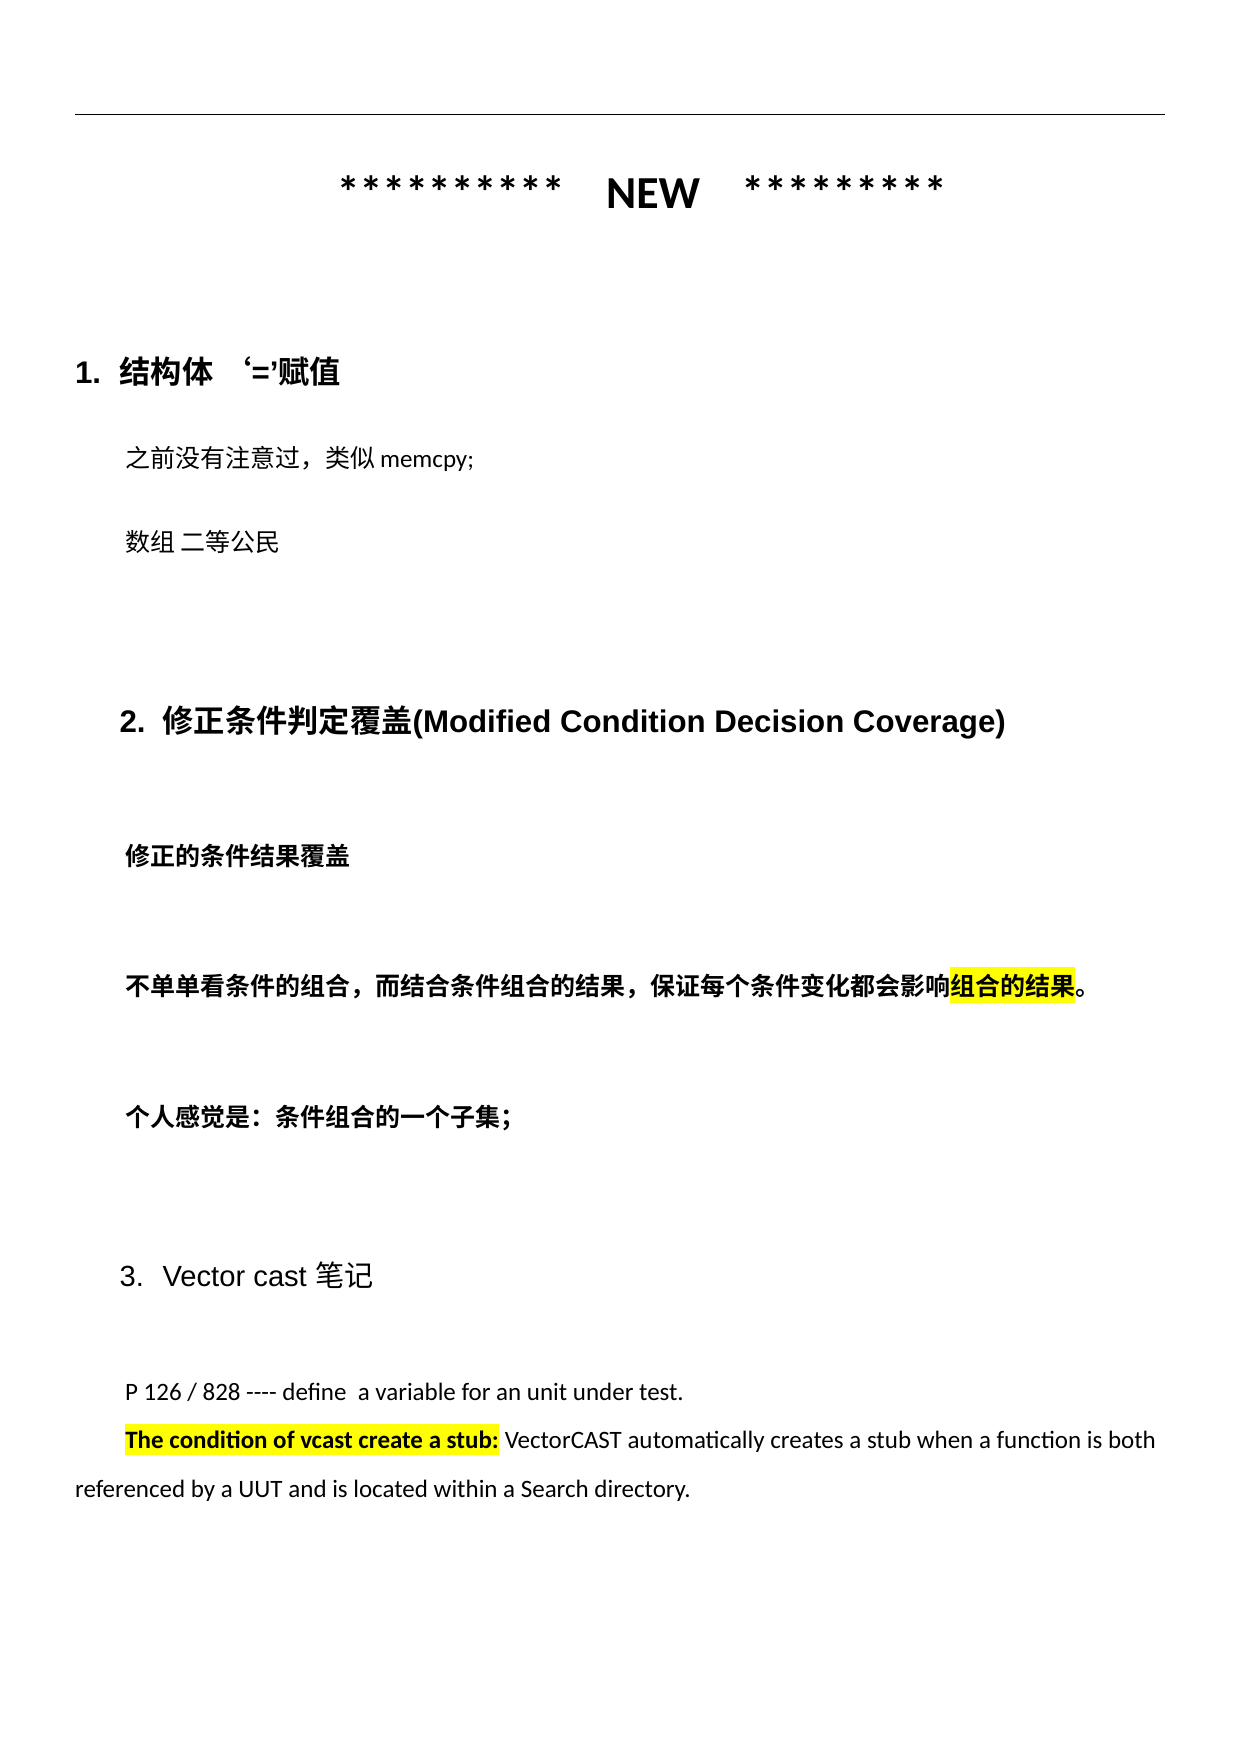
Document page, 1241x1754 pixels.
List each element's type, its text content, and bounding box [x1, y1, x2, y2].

subtitle ********** NEW ********* [75, 159, 1165, 224]
subtitle 结构体 ‘=’赋值 [75, 337, 1165, 402]
subtitle 修正条件判定覆盖(Modified Condition Decision Coverage) [119, 686, 1165, 751]
text 数组 二等公民 [75, 508, 1165, 573]
text 修正的条件结果覆盖 [75, 822, 1165, 887]
text P 126 / 828 ---- define a variable for an unit under test. [75, 1376, 1165, 1408]
subtitle Vector cast 笔记 [119, 1241, 1165, 1306]
text 个人感觉是：条件组合的一个子集； [75, 1083, 1165, 1148]
text 之前没有注意过，类似memcpy; [75, 424, 1165, 489]
text 不单单看条件的组合，而结合条件组合的结果，保证每个条件变化都会影响组合的结果。 [75, 952, 1165, 1017]
text The condition of vcast create a stub: VectorCAST automatically creates a stub when a function is both referenced by a UUT and is located within a Search directory. [75, 1423, 1165, 1504]
